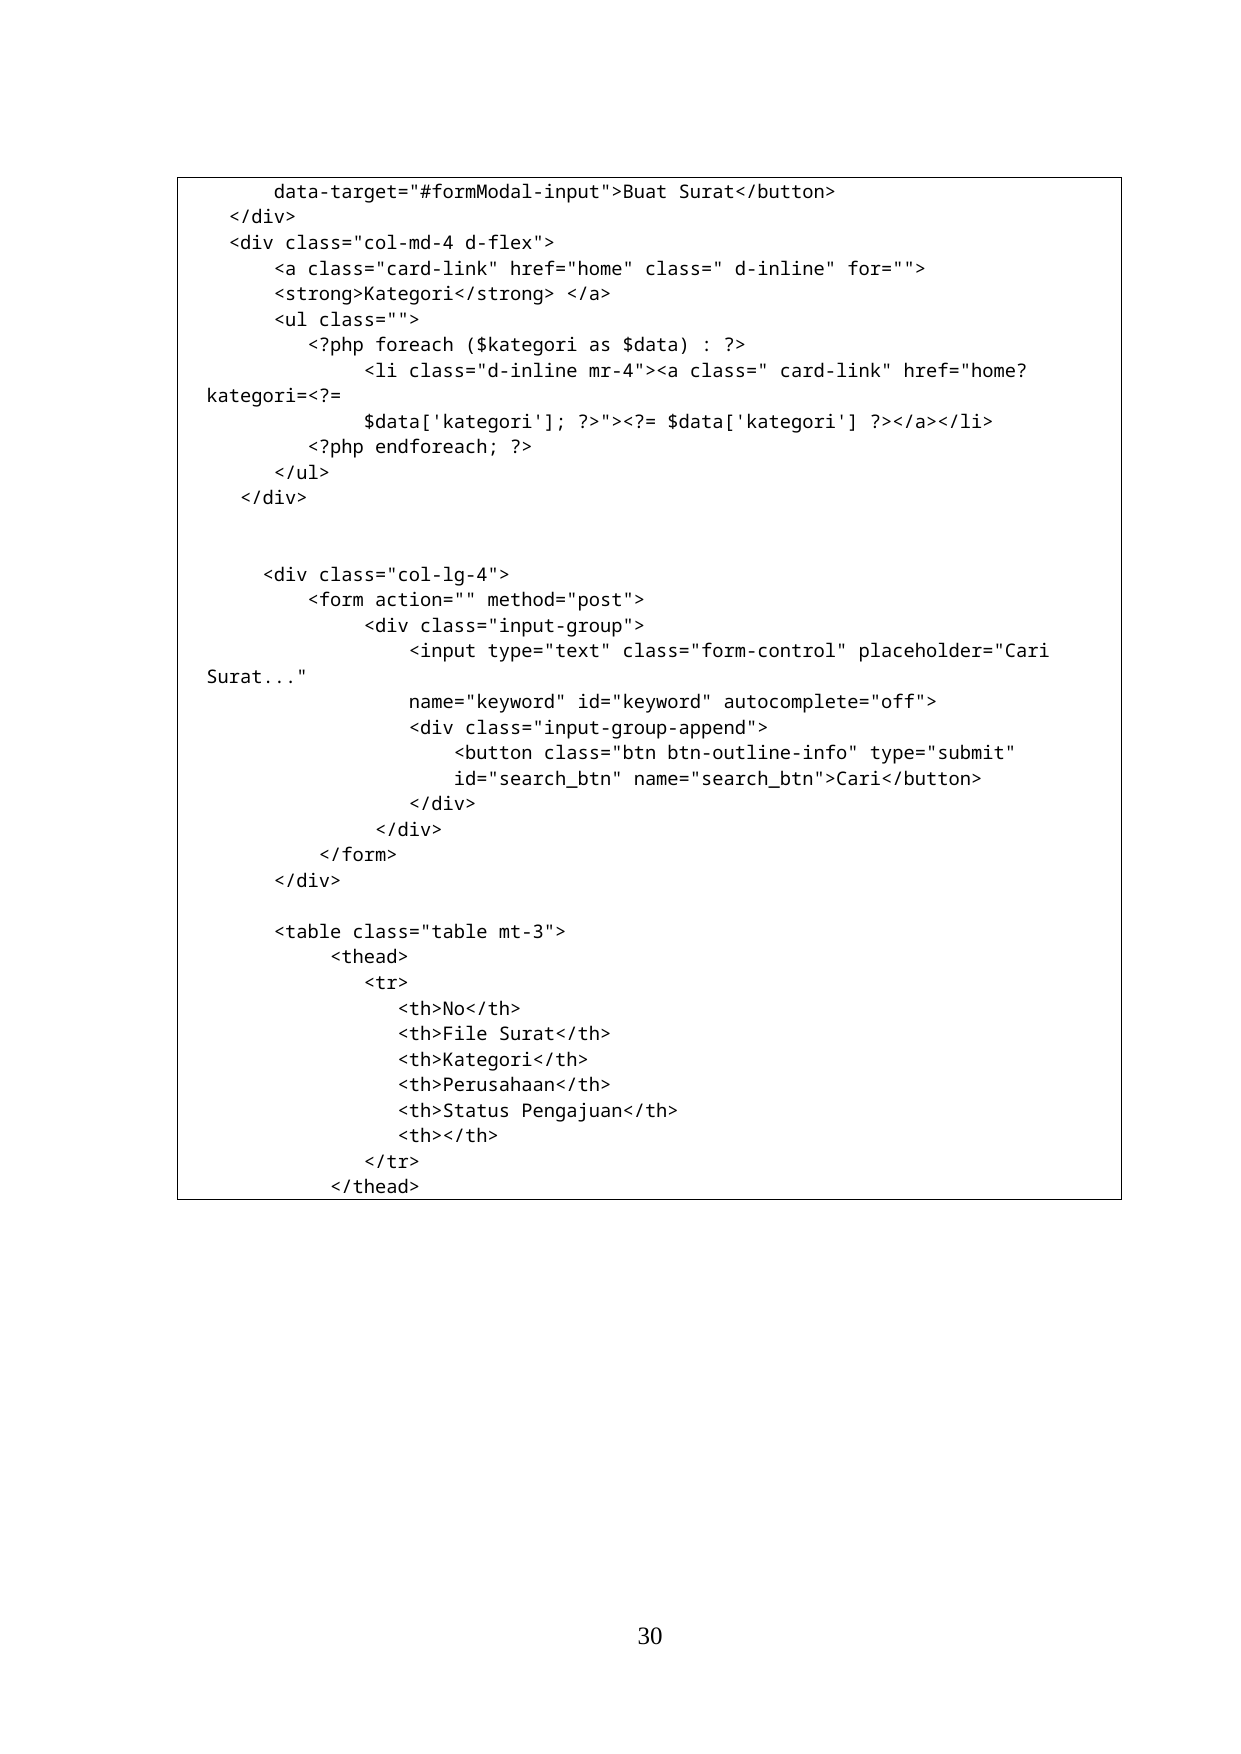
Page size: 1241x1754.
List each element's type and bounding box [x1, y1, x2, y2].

table_header [178, 178, 1121, 1199]
